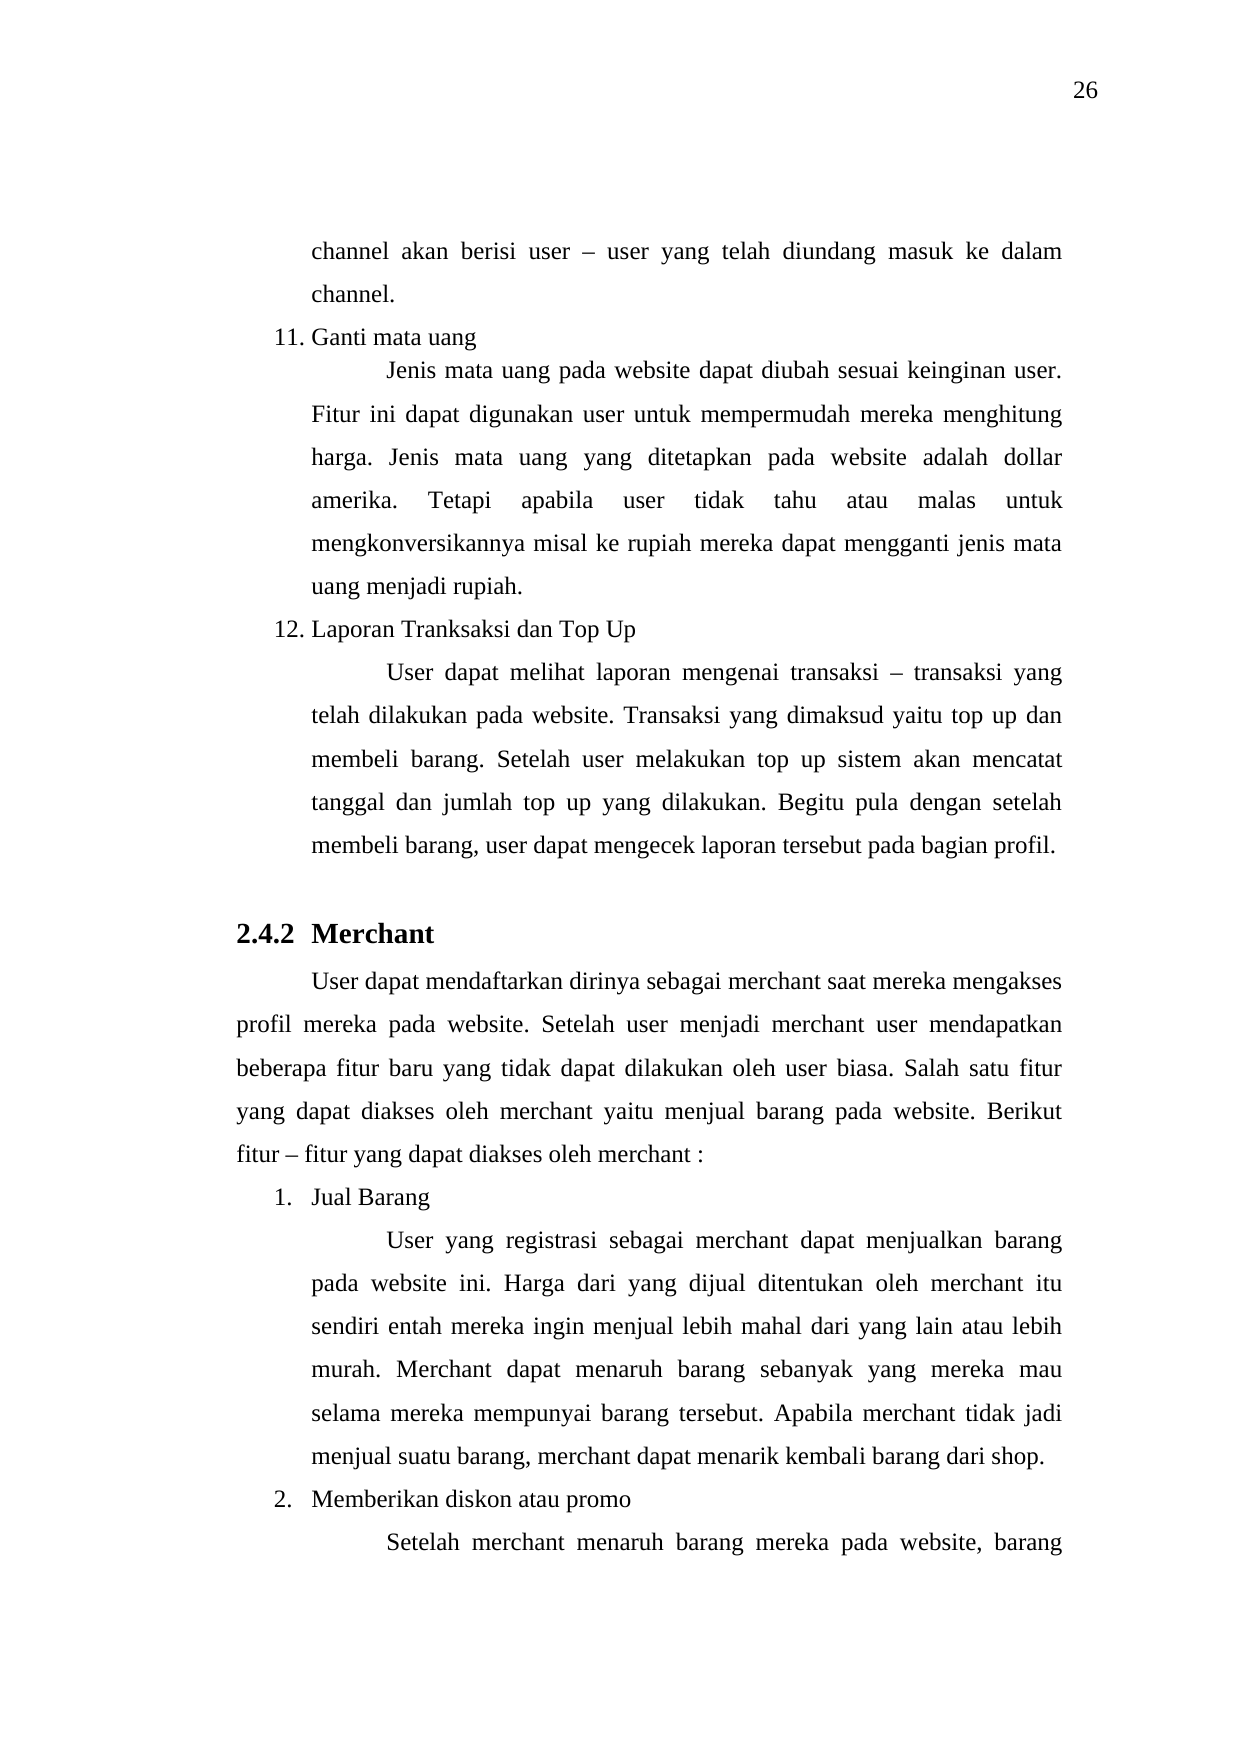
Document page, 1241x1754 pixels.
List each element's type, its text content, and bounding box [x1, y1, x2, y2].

list User dapat melihat laporan mengenai transaksi – transaksi yang telah dilakukan pada website. Transaksi yang dimaksud yaitu top up dan membeli barang. Setelah user melakukan top up sistem akan mencatat tanggal dan jumlah top up yang dilakukan. Begitu pula dengan setelah membeli barang, user dapat mengecek laporan tersebut pada bagian profil. [311, 657, 1063, 859]
list Jual Barang [274, 1182, 1063, 1211]
list Memberikan diskon atau promo [274, 1484, 1063, 1513]
text 2.4.2 Merchant [236, 916, 1063, 950]
list Jenis mata uang pada website dapat diubah sesuai keinginan user. Fitur ini dapat digunakan user untuk mempermudah mereka menghitung harga. Jenis mata uang yang ditetapkan pada website adalah dollar amerika. Tetapi apabila user tidak tahu atau malas untuk mengkonversikannya misal ke rupiah mereka dapat mengganti jenis mata uang menjadi rupiah. [311, 356, 1063, 600]
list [311, 1527, 1063, 1556]
list Laporan Tranksaksi dan Top Up [274, 614, 1063, 643]
list User yang registrasi sebagai merchant dapat menjualkan barang pada website ini. Harga dari yang dijual ditentukan oleh merchant itu sendiri entah mereka ingin menjual lebih mahal dari yang lain atau lebih murah. Merchant dapat menaruh barang sebanyak yang mereka mau selama mereka mempunyai barang tersebut. Apabila merchant tidak jadi menjual suatu barang, merchant dapat menarik kembali barang dari shop. [311, 1225, 1063, 1469]
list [311, 236, 1063, 308]
list Ganti mata uang [274, 322, 1063, 351]
text User dapat mendaftarkan dirinya sebagai merchant saat mereka mengakses profil mereka pada website. Setelah user menjadi merchant user mendapatkan beberapa fitur baru yang tidak dapat dilakukan oleh user biasa. Salah satu fitur yang dapat diakses oleh merchant yaitu menjual barang pada website. Berikut fitur – fitur yang dapat diakses oleh merchant : [236, 966, 1063, 1168]
